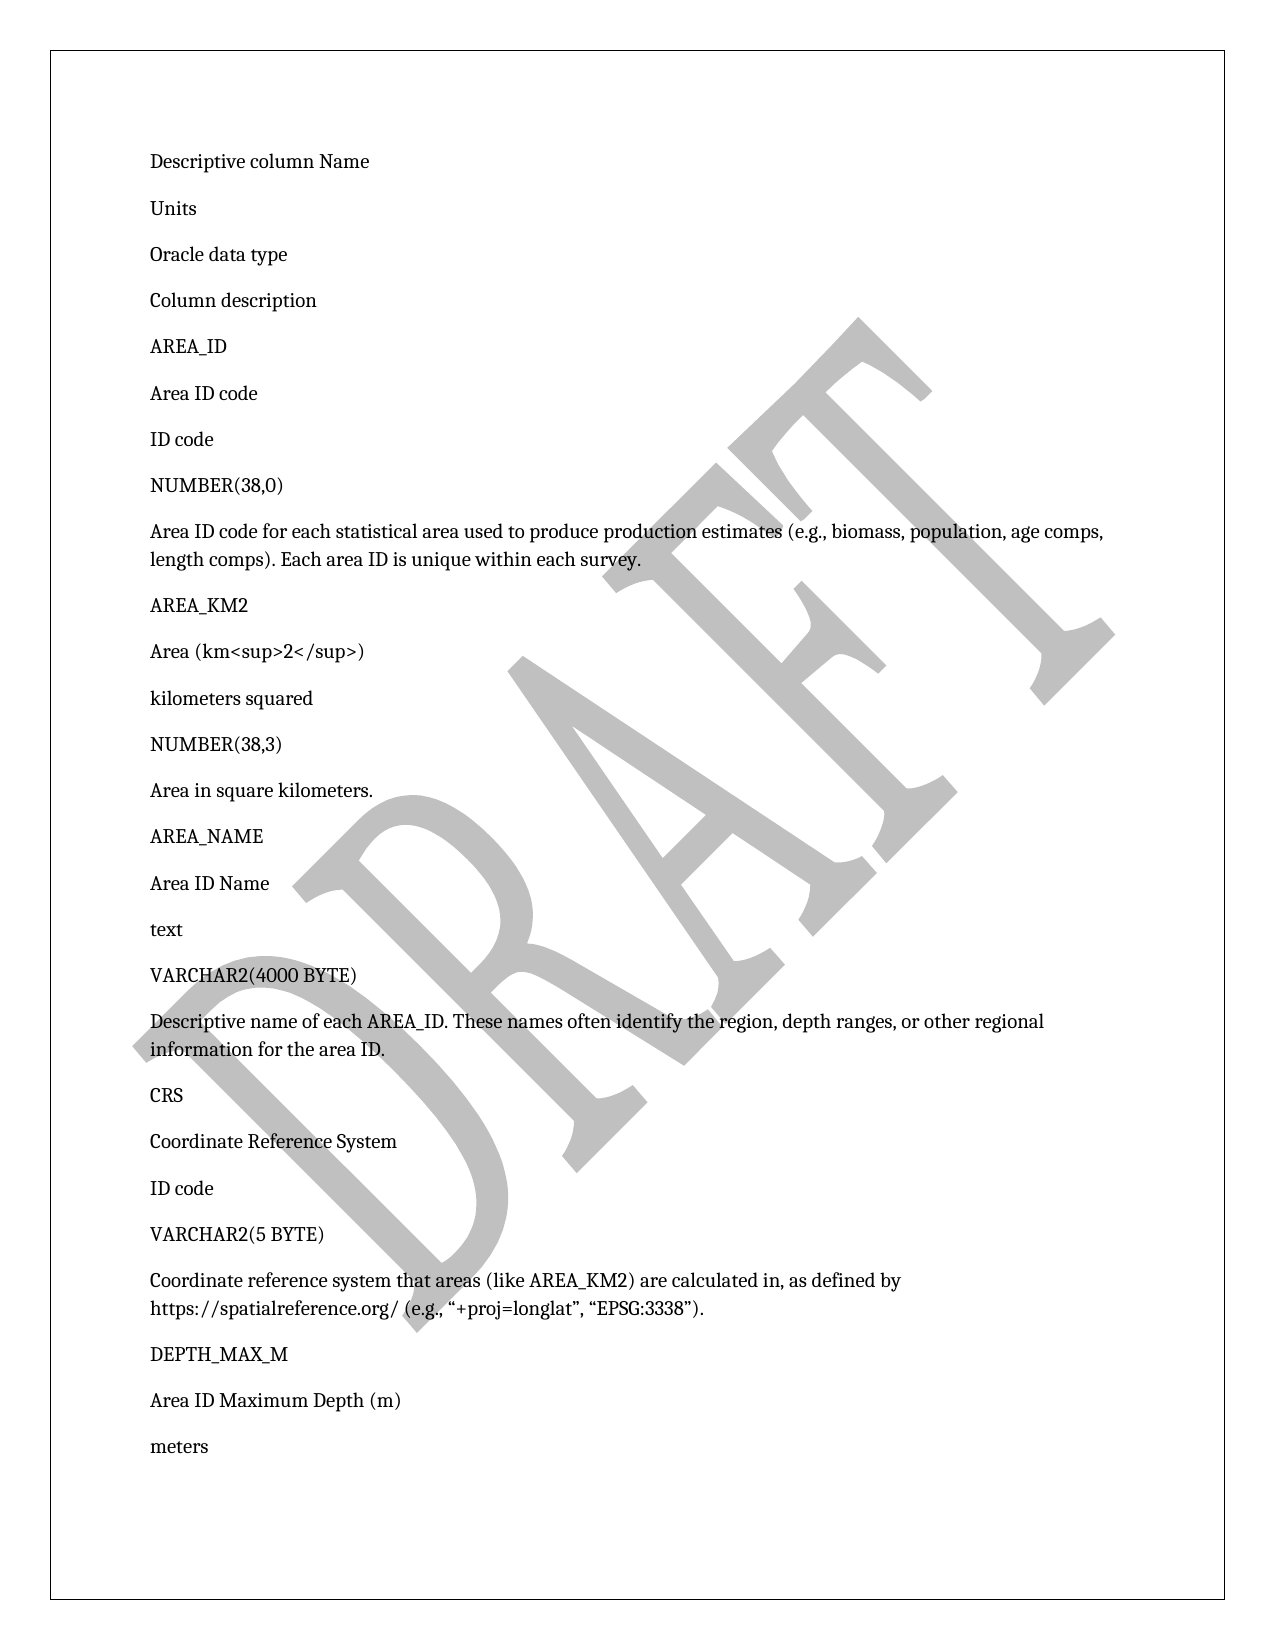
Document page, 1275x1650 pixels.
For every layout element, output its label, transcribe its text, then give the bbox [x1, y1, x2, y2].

text Descriptive name of each AREA_ID. These names often identify the region, depth ranges, or other regional information for the area ID. [150, 1010, 1125, 1061]
text text [150, 917, 1125, 941]
text Area ID code for each statistical area used to produce production estimates (e.g., biomass, population, age comps, length comps). Each area ID is unique within each survey. [150, 520, 1125, 571]
text VARCHAR2(4000 BYTE) [150, 964, 1125, 988]
text ID code [150, 1176, 1125, 1200]
text VARCHAR2(5 BYTE) [150, 1222, 1125, 1246]
text ID code [150, 427, 1125, 451]
text Coordinate reference system that areas (like AREA_KM2) are calculated in, as defined by https://spatialreference.org/ (e.g., “+proj=longlat”, “EPSG:3338”). [150, 1269, 1125, 1320]
text AREA_NAME [150, 825, 1125, 849]
text Column description [150, 289, 1125, 313]
text CRS [150, 1084, 1125, 1108]
text Descriptive column Name [150, 150, 1125, 174]
text DEPTH_MAX_M [150, 1342, 1125, 1366]
text AREA_KM2 [150, 594, 1125, 618]
text Area (km<sup>2</sup>) [150, 640, 1125, 664]
text Area in square kilometers. [150, 779, 1125, 803]
text Coordinate Reference System [150, 1130, 1125, 1154]
text Area ID Maximum Depth (m) [150, 1389, 1125, 1413]
text NUMBER(38,3) [150, 732, 1125, 756]
text Area ID Name [150, 871, 1125, 895]
text NUMBER(38,0) [150, 474, 1125, 498]
text meters [150, 1435, 1125, 1459]
text Units [150, 196, 1125, 220]
text kilometers squared [150, 686, 1125, 710]
text Oracle data type [150, 242, 1125, 266]
text AREA_ID [150, 335, 1125, 359]
text Area ID code [150, 381, 1125, 405]
